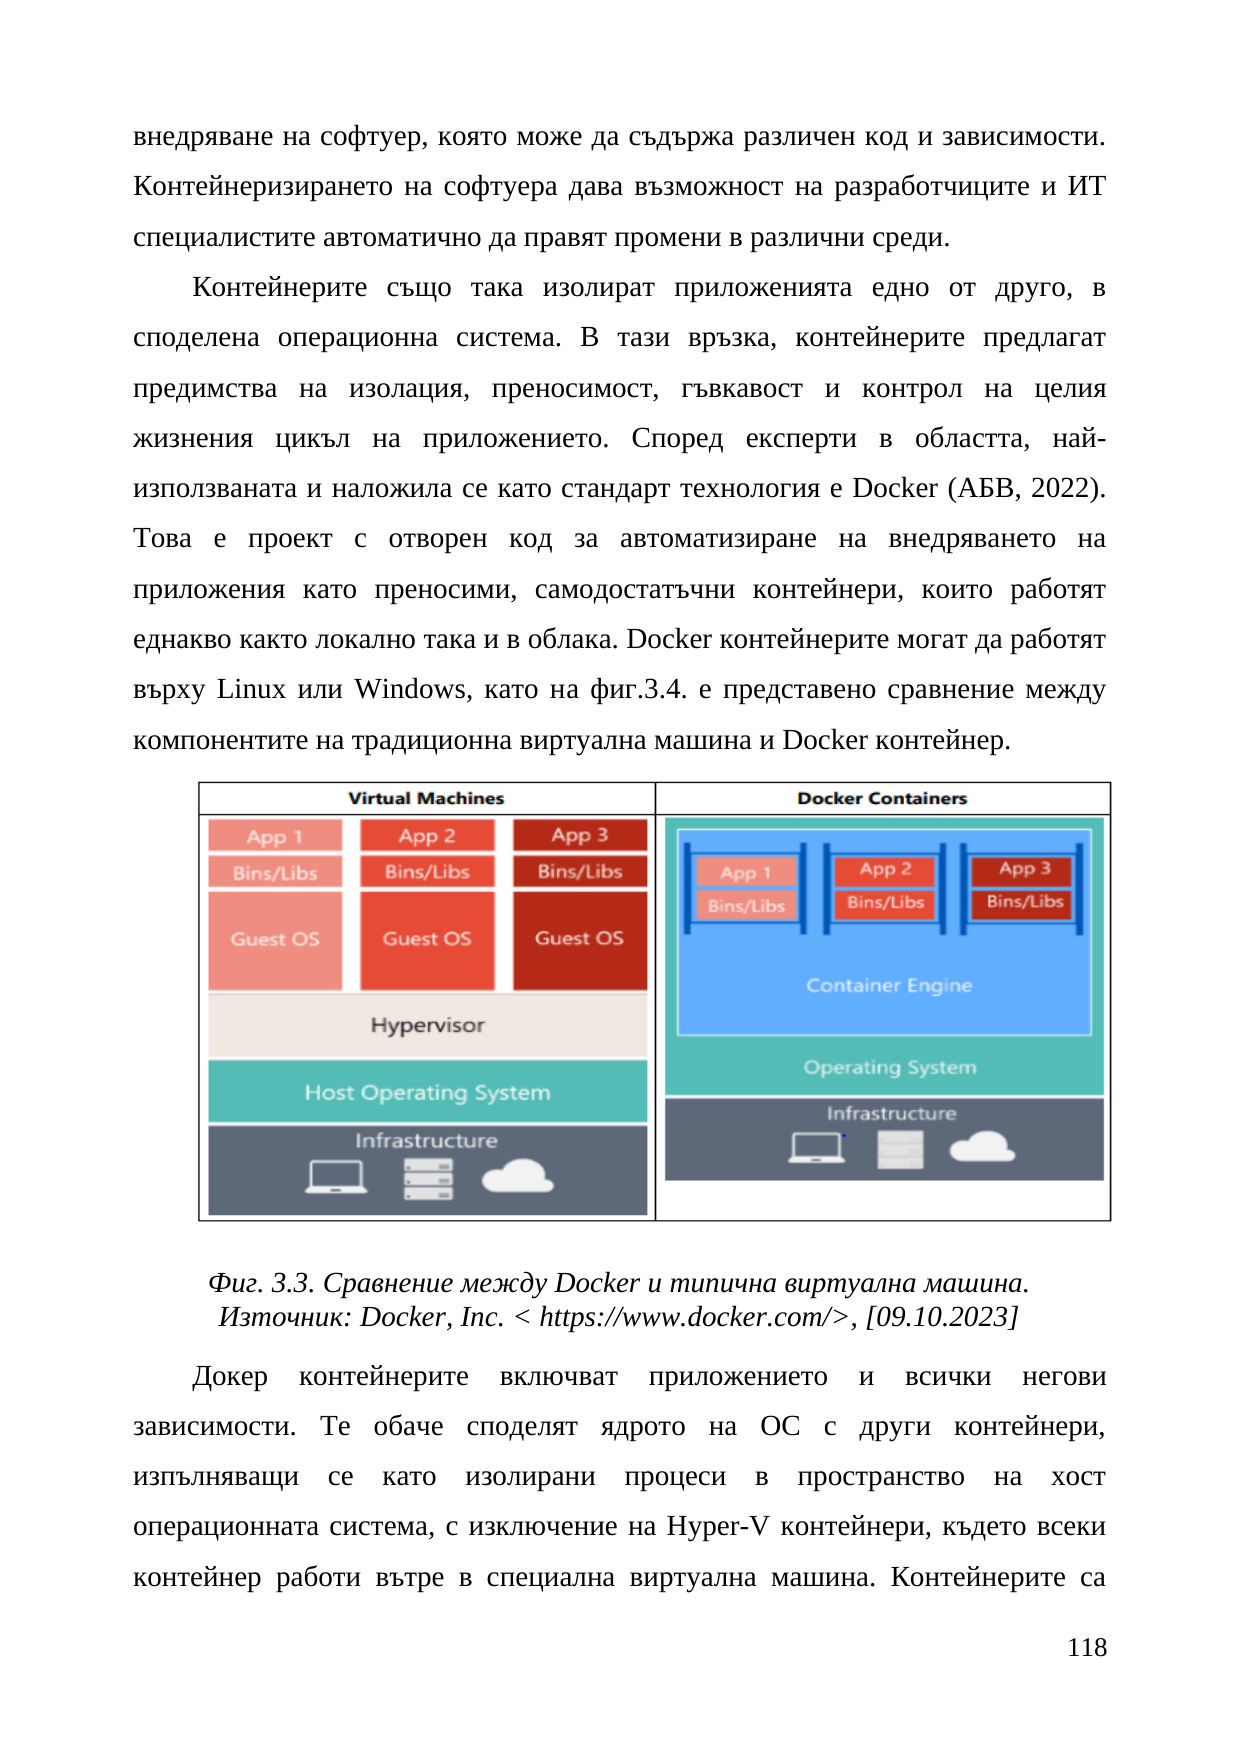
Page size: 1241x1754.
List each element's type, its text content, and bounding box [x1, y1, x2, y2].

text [133, 118, 1107, 252]
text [133, 1358, 1107, 1592]
text Контейнерите също така изолират приложенията едно от друго, в споделена операционна система. В тази връзка, контейнерите предлагат предимства на изолация, преносимост, гъвкавост и контрол на целия жизнения цикъл на приложението. Според експерти в областта, най-използваната и наложила се като стандарт технология е Docker (АБВ, 2022). Това е проект с отворен код за автоматизиране на внедряването на приложения като преносими, самодостатъчни контейнери, които работят еднакво както локално така и в облака. Docker контейнерите могат да работят върху Linux или Windows, като на фиг.3.4. е представено сравнение между компонентите на традиционна виртуална машина и Docker контейнер. [133, 269, 1107, 755]
title Фиг. 3.3. Сравнение между Docker и типична виртуална машина. Източник: Docker, Inc. < https://www.docker.com/>, [09.10.2023] [192, 1266, 1048, 1333]
picture [192, 772, 1119, 1224]
